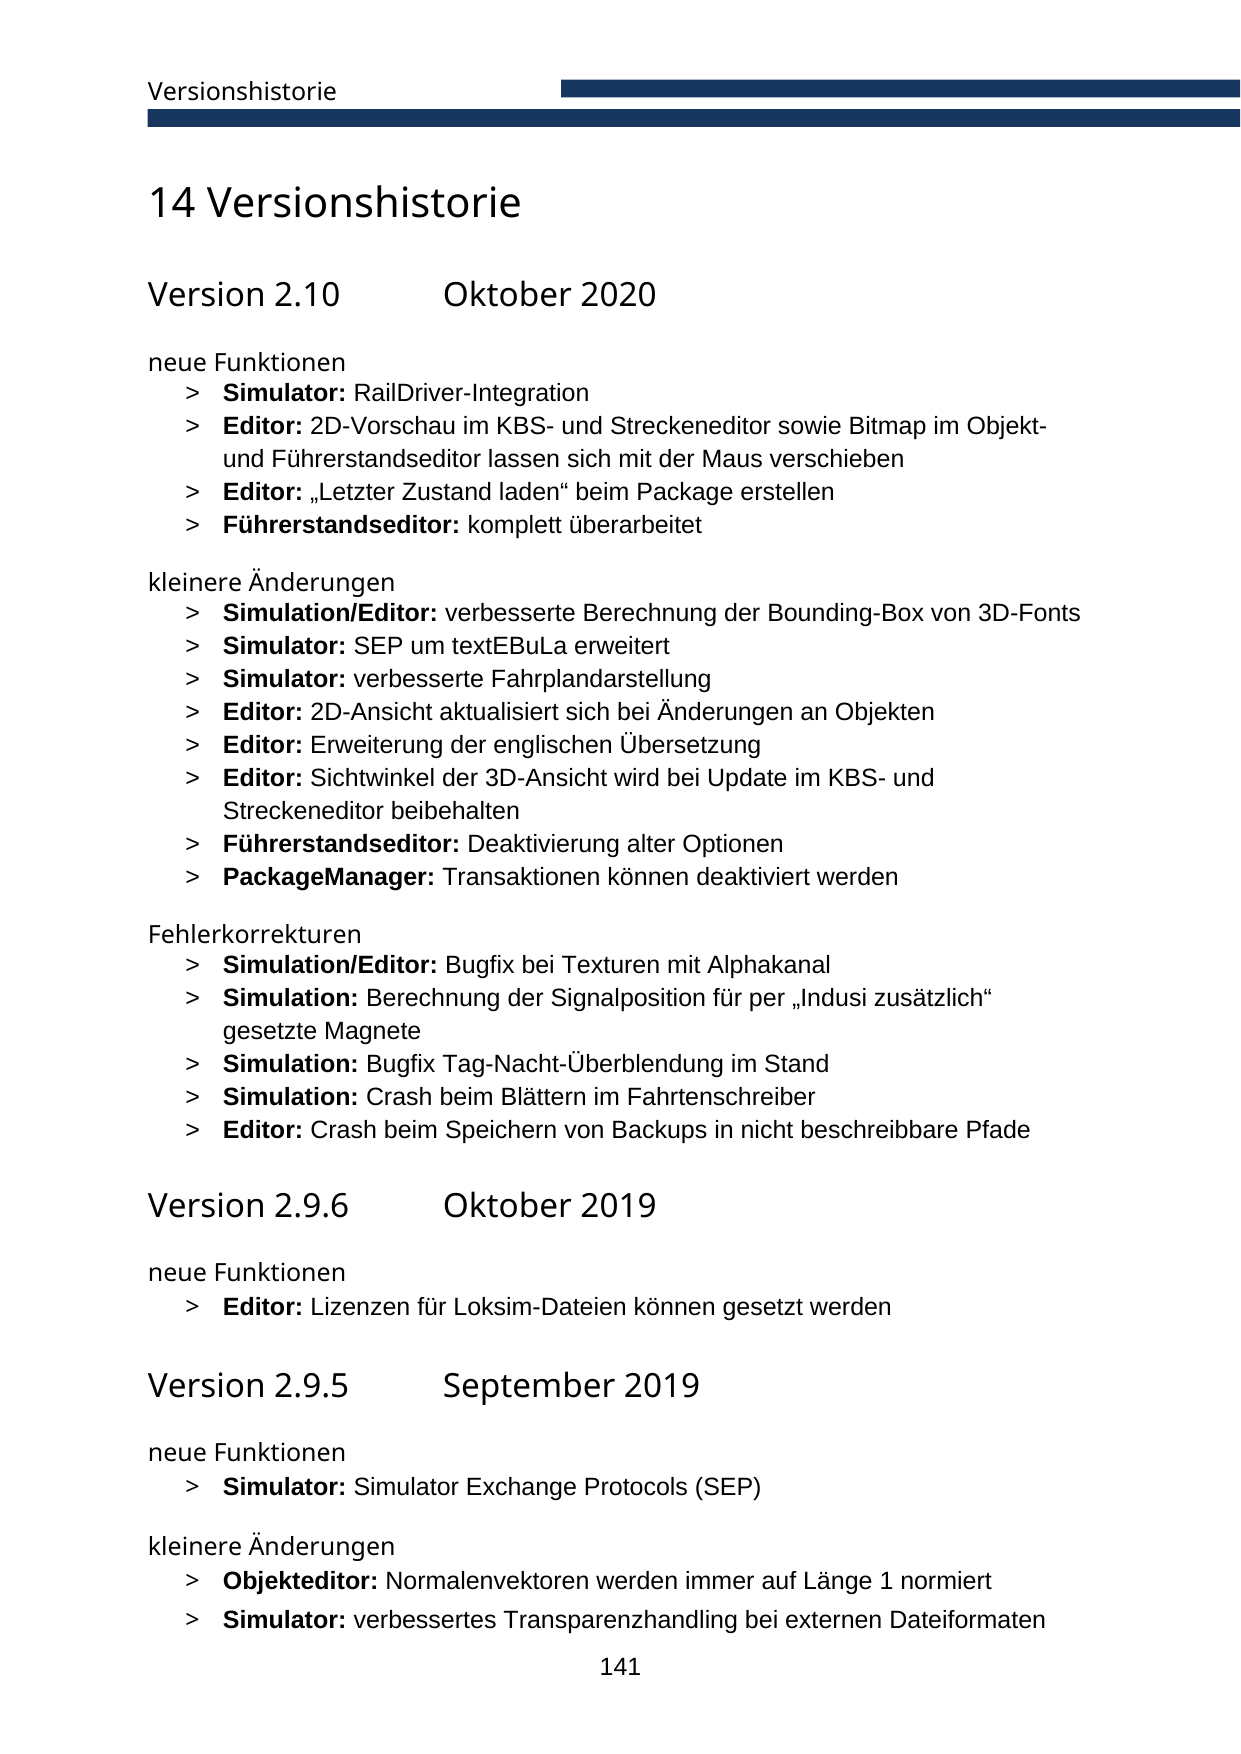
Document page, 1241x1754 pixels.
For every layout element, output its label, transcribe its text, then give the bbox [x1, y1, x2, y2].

title neue Funktionen [148, 344, 1093, 378]
list PackageManager: Transaktionen können deaktiviert werden [185, 862, 1093, 891]
text Version 2.9.5 September 2019 [148, 1361, 1093, 1407]
list Simulation/Editor: Bugfix bei Texturen mit Alphakanal [185, 950, 1093, 979]
list Simulator: Simulator Exchange Protocols (SEP) [185, 1468, 1093, 1502]
list Editor: „Letzter Zustand laden“ beim Package erstellen [185, 477, 1093, 506]
list Editor: Lizenzen für Loksim-Dateien können gesetzt werden [185, 1289, 1093, 1323]
list Führerstandseditor: Deaktivierung alter Optionen [185, 829, 1093, 858]
list Objekteditor: Normalenvektoren werden immer auf Länge 1 normiert [185, 1562, 1093, 1597]
list Editor: Sichtwinkel der 3D-Ansicht wird bei Update im KBS- und Streckeneditor beibehalten [185, 763, 1093, 825]
title kleinere Änderungen [148, 564, 1093, 598]
list Simulation: Crash beim Blättern im Fahrtenschreiber [185, 1082, 1093, 1111]
title Fehlerkorrekturen [148, 916, 1093, 950]
subtitle Versionshistorie [148, 173, 1093, 229]
list Simulator: verbessertes Transparenzhandling bei externen Dateiformaten [185, 1602, 1093, 1636]
title kleinere Änderungen [148, 1528, 1093, 1562]
list Simulator: RailDriver-Integration [185, 378, 1093, 407]
list Simulator: verbesserte Fahrplandarstellung [185, 664, 1093, 693]
title neue Funktionen [148, 1434, 1093, 1468]
text Version 2.10 Oktober 2020 [148, 271, 1093, 317]
list Simulation/Editor: verbesserte Berechnung der Bounding-Box von 3D-Fonts [185, 598, 1093, 627]
list Simulation: Berechnung der Signalposition für per „Indusi zusätzlich“ gesetzte Magnete [185, 983, 1093, 1045]
list Editor: Erweiterung der englischen Übersetzung [185, 730, 1093, 759]
list Editor: Crash beim Speichern von Backups in nicht beschreibbare Pfade [185, 1115, 1093, 1144]
title neue Funktionen [148, 1255, 1093, 1289]
list Simulator: SEP um textEBuLa erweitert [185, 631, 1093, 660]
list Führerstandseditor: komplett überarbeitet [185, 510, 1093, 539]
list Simulation: Bugfix Tag-Nacht-Überblendung im Stand [185, 1049, 1093, 1078]
text Version 2.9.6 Oktober 2019 [148, 1182, 1093, 1227]
list Editor: 2D-Ansicht aktualisiert sich bei Änderungen an Objekten [185, 697, 1093, 726]
list Editor: 2D-Vorschau im KBS- und Streckeneditor sowie Bitmap im Objekt- und Führerstandseditor lassen sich mit der Maus verschieben [185, 411, 1093, 473]
